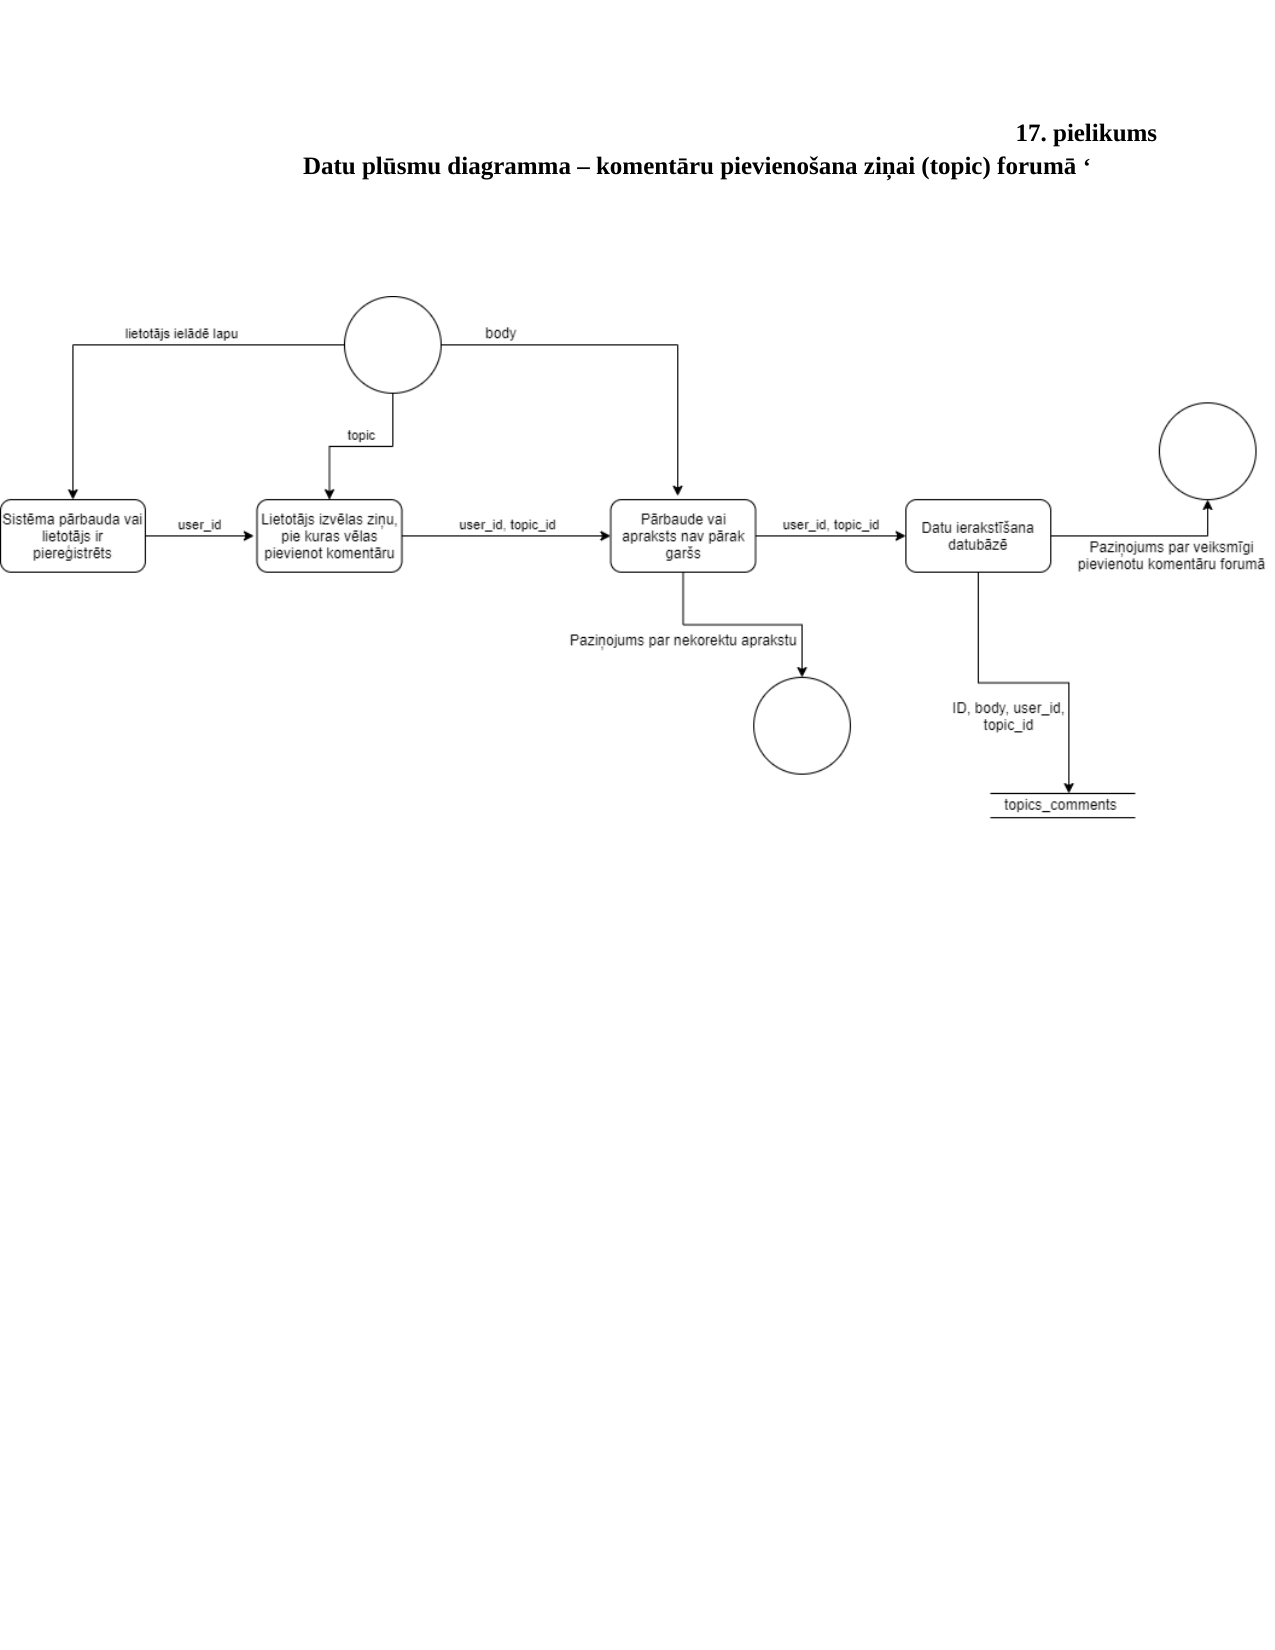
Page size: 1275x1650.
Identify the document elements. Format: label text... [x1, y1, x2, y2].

text Datu plūsmu diagramma – komentāru pievienošana ziņai (topic) forumā ‘ [177, 151, 1157, 180]
picture [0, 296, 1275, 822]
subtitle 17. pielikums [177, 118, 1157, 147]
